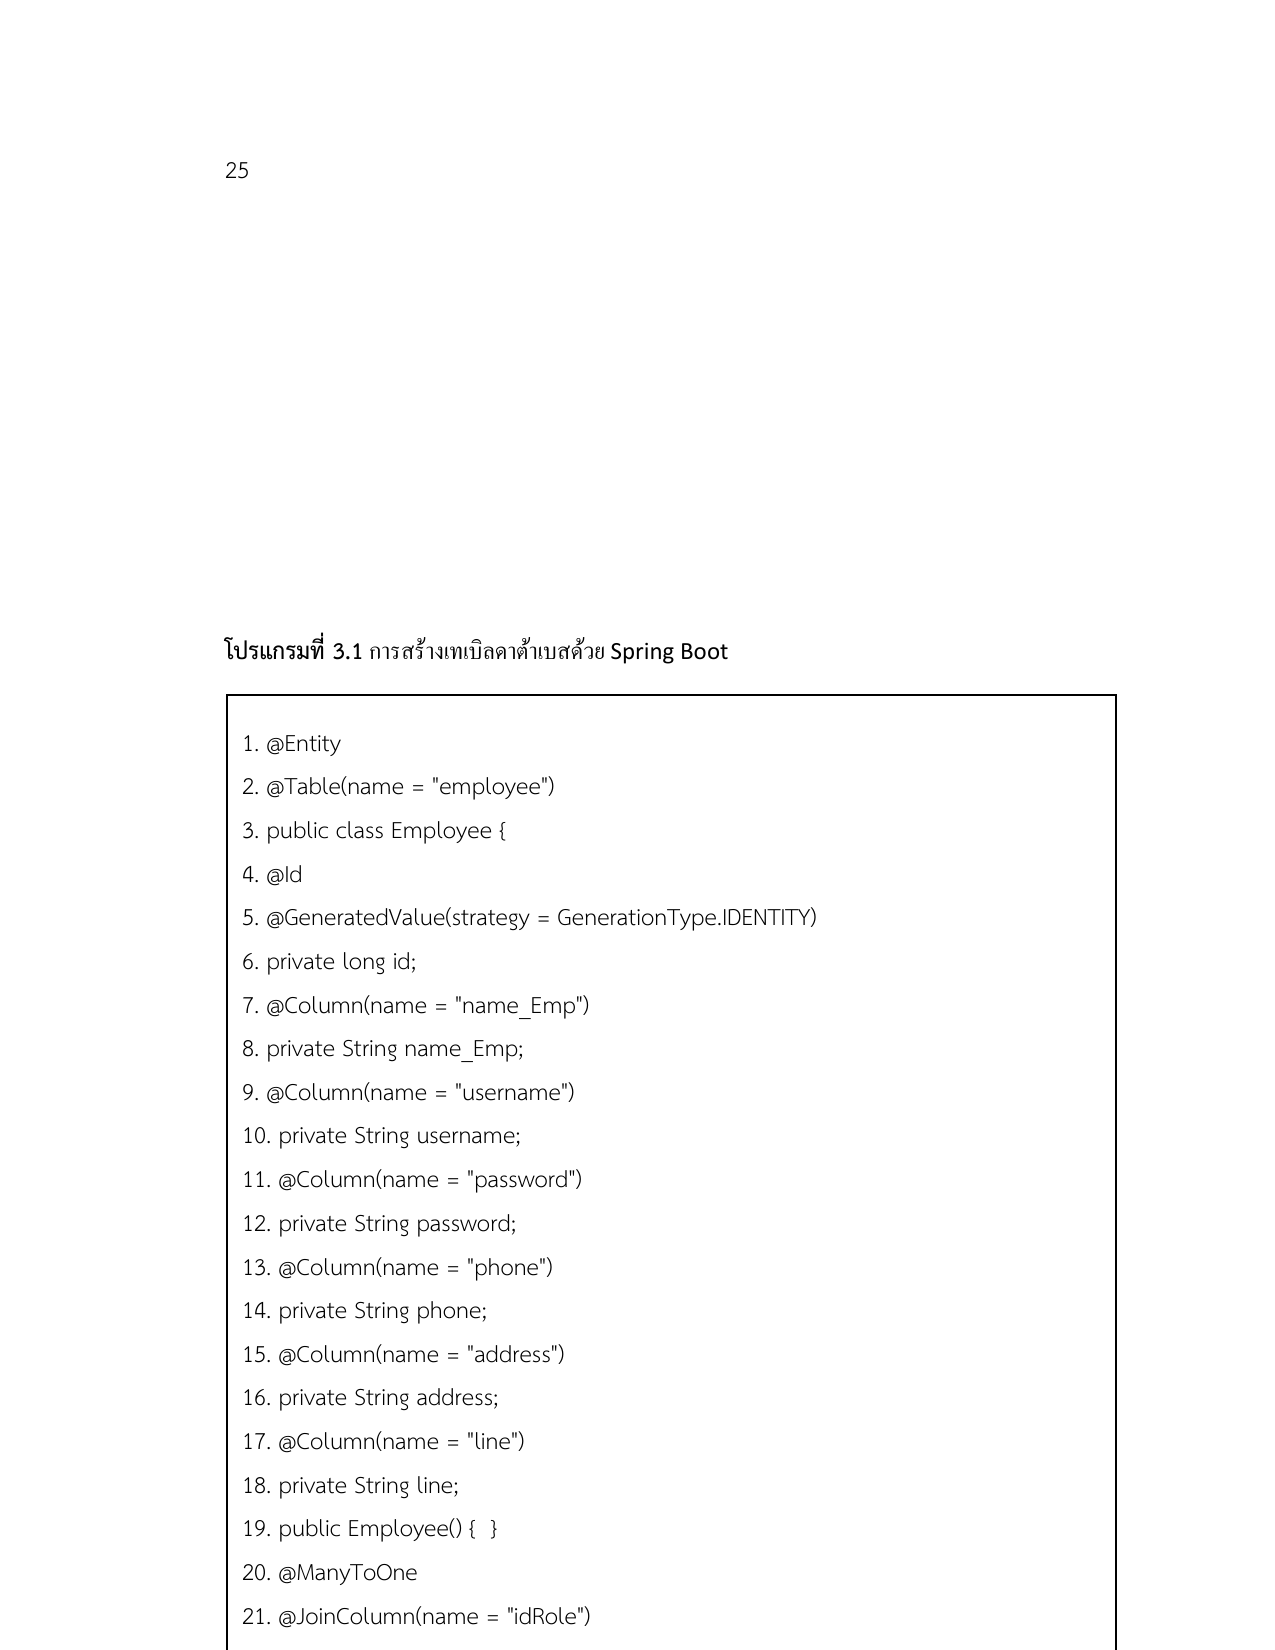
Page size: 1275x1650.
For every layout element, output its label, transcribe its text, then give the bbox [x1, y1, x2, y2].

text โปรแกรมที่ 3.1 การสร้างเทเบิลดาต้าเบสด้วย Spring Boot [225, 630, 1125, 675]
